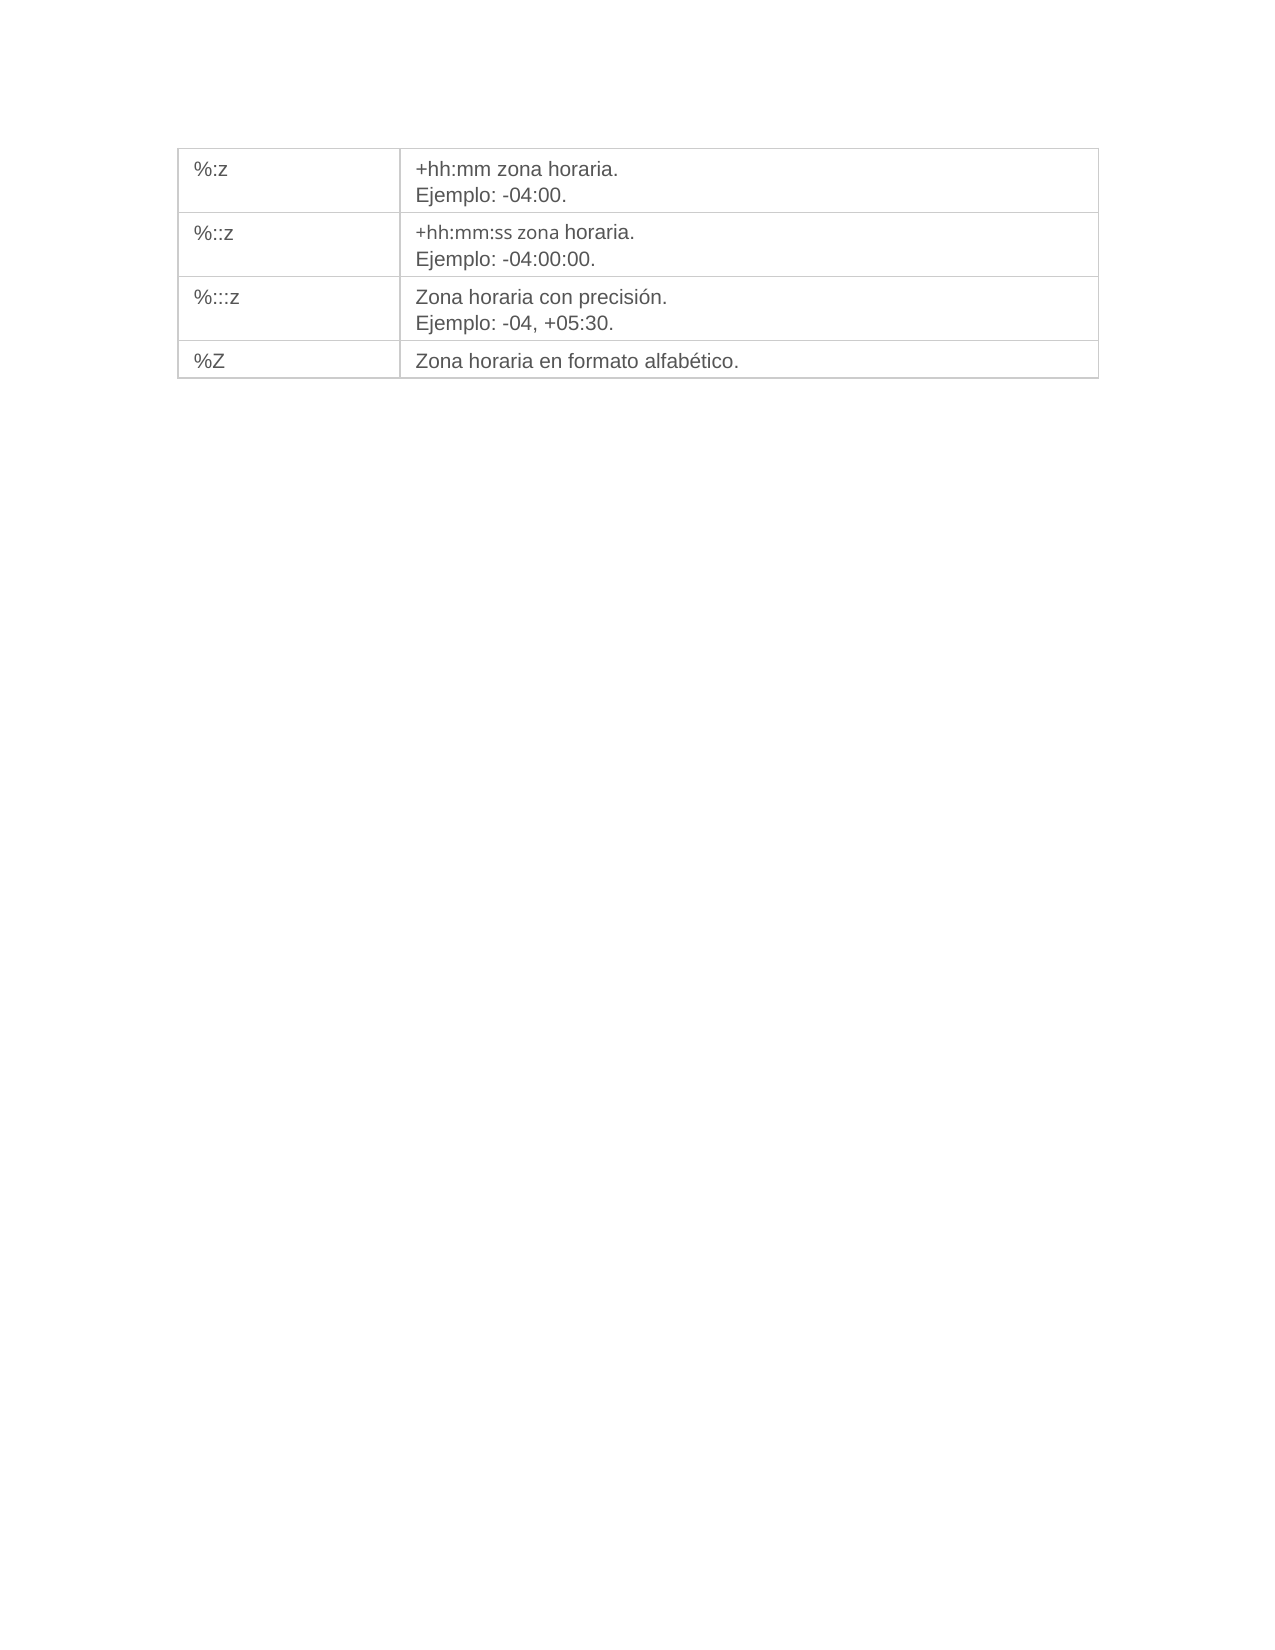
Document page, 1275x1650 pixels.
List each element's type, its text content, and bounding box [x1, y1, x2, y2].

table_cell +hh:mm zona horaria. Ejemplo: -04:00. [401, 149, 1098, 212]
table_cell %:::z [179, 277, 399, 340]
table_cell Zona horaria con precisión. Ejemplo: -04, +05:30. [401, 277, 1098, 340]
table_cell Zona horaria en formato alfabético. [401, 341, 1098, 377]
table_cell +hh:mm:ss zona horaria. Ejemplo: -04:00:00. [401, 213, 1098, 276]
table_cell %Z [179, 341, 399, 377]
table_cell %::z [179, 213, 399, 276]
table_cell %:z [179, 149, 399, 212]
